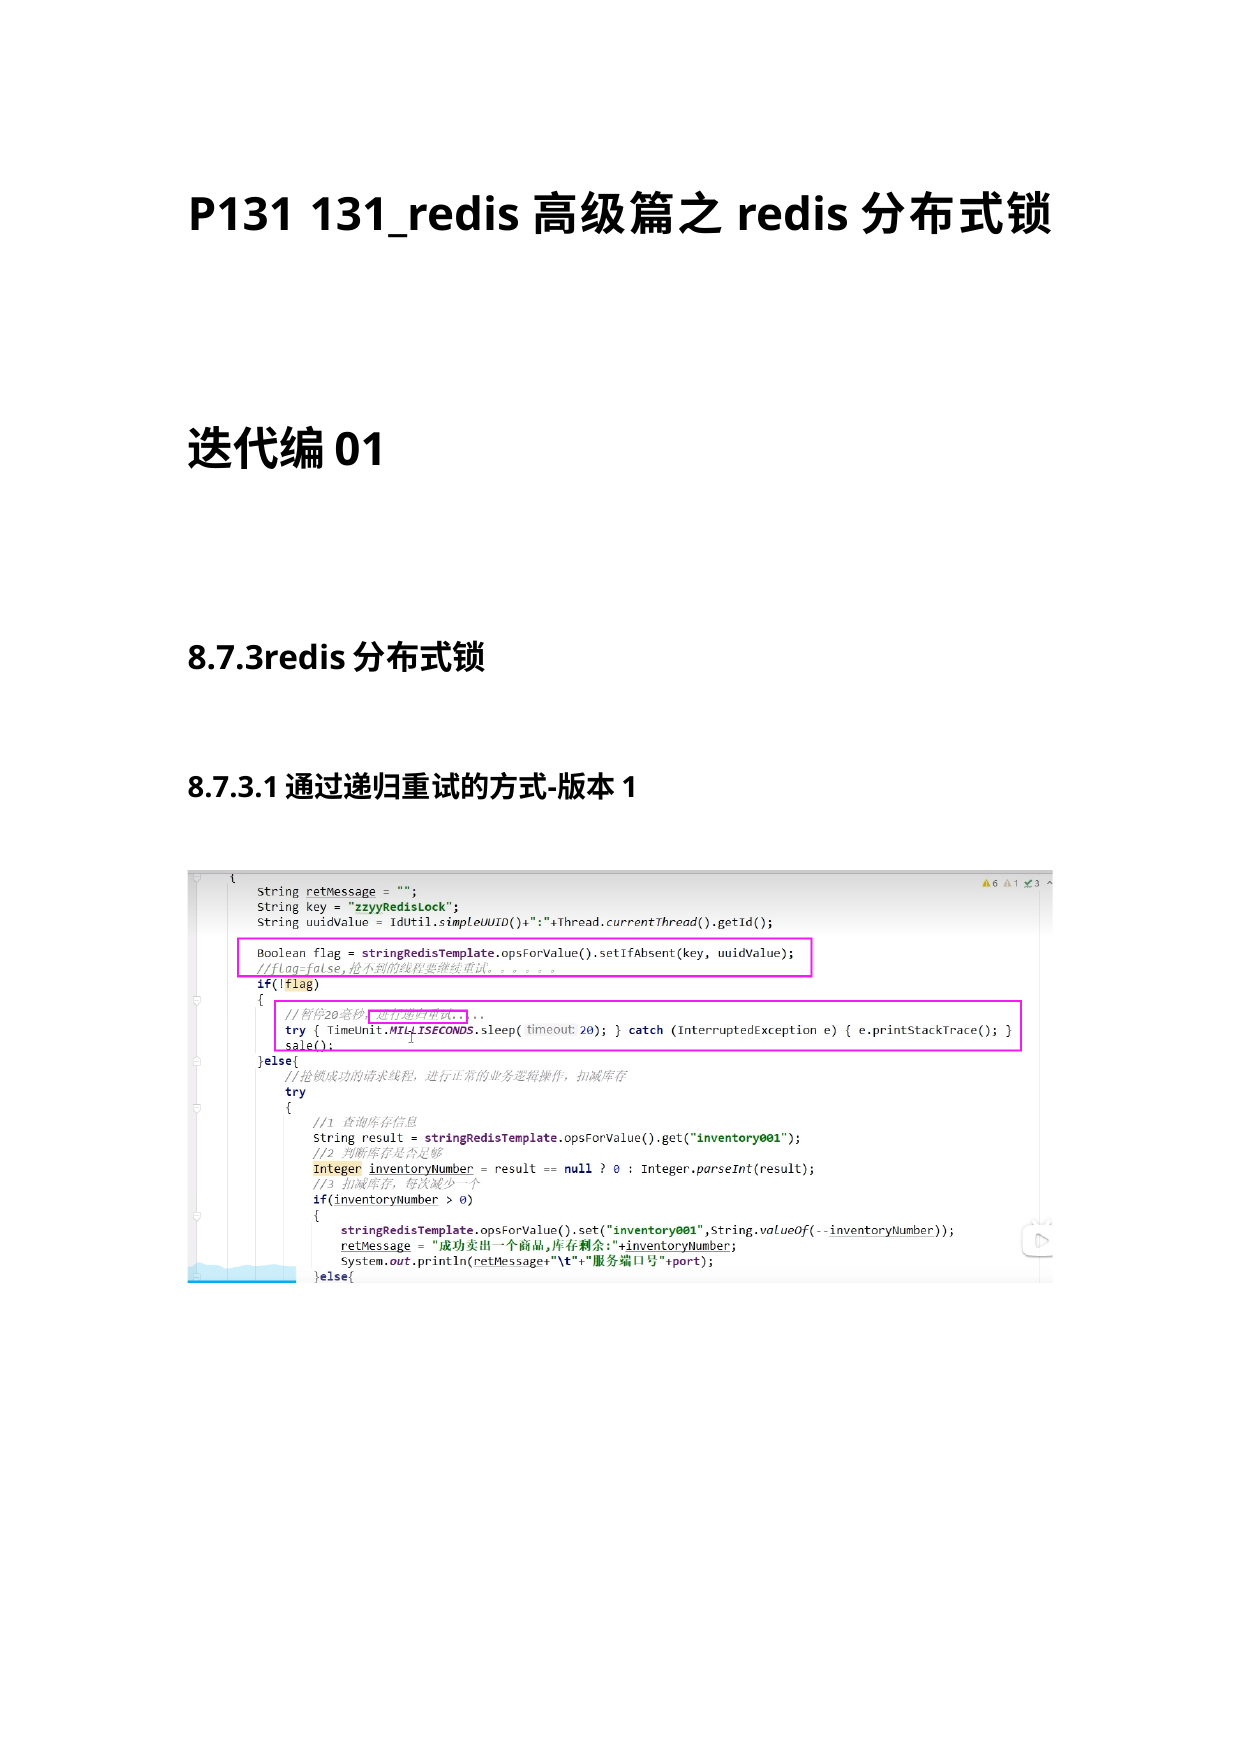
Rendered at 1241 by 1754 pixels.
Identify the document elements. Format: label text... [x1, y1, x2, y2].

picture [187, 870, 1053, 1283]
subtitle 8.7.3redis分布式锁 [187, 622, 1053, 687]
subtitle 8.7.3.1通过递归重试的方式-版本1 [187, 752, 1053, 817]
subtitle P131 131_redis高级篇之redis分布式锁迭代编01 [187, 162, 1053, 494]
